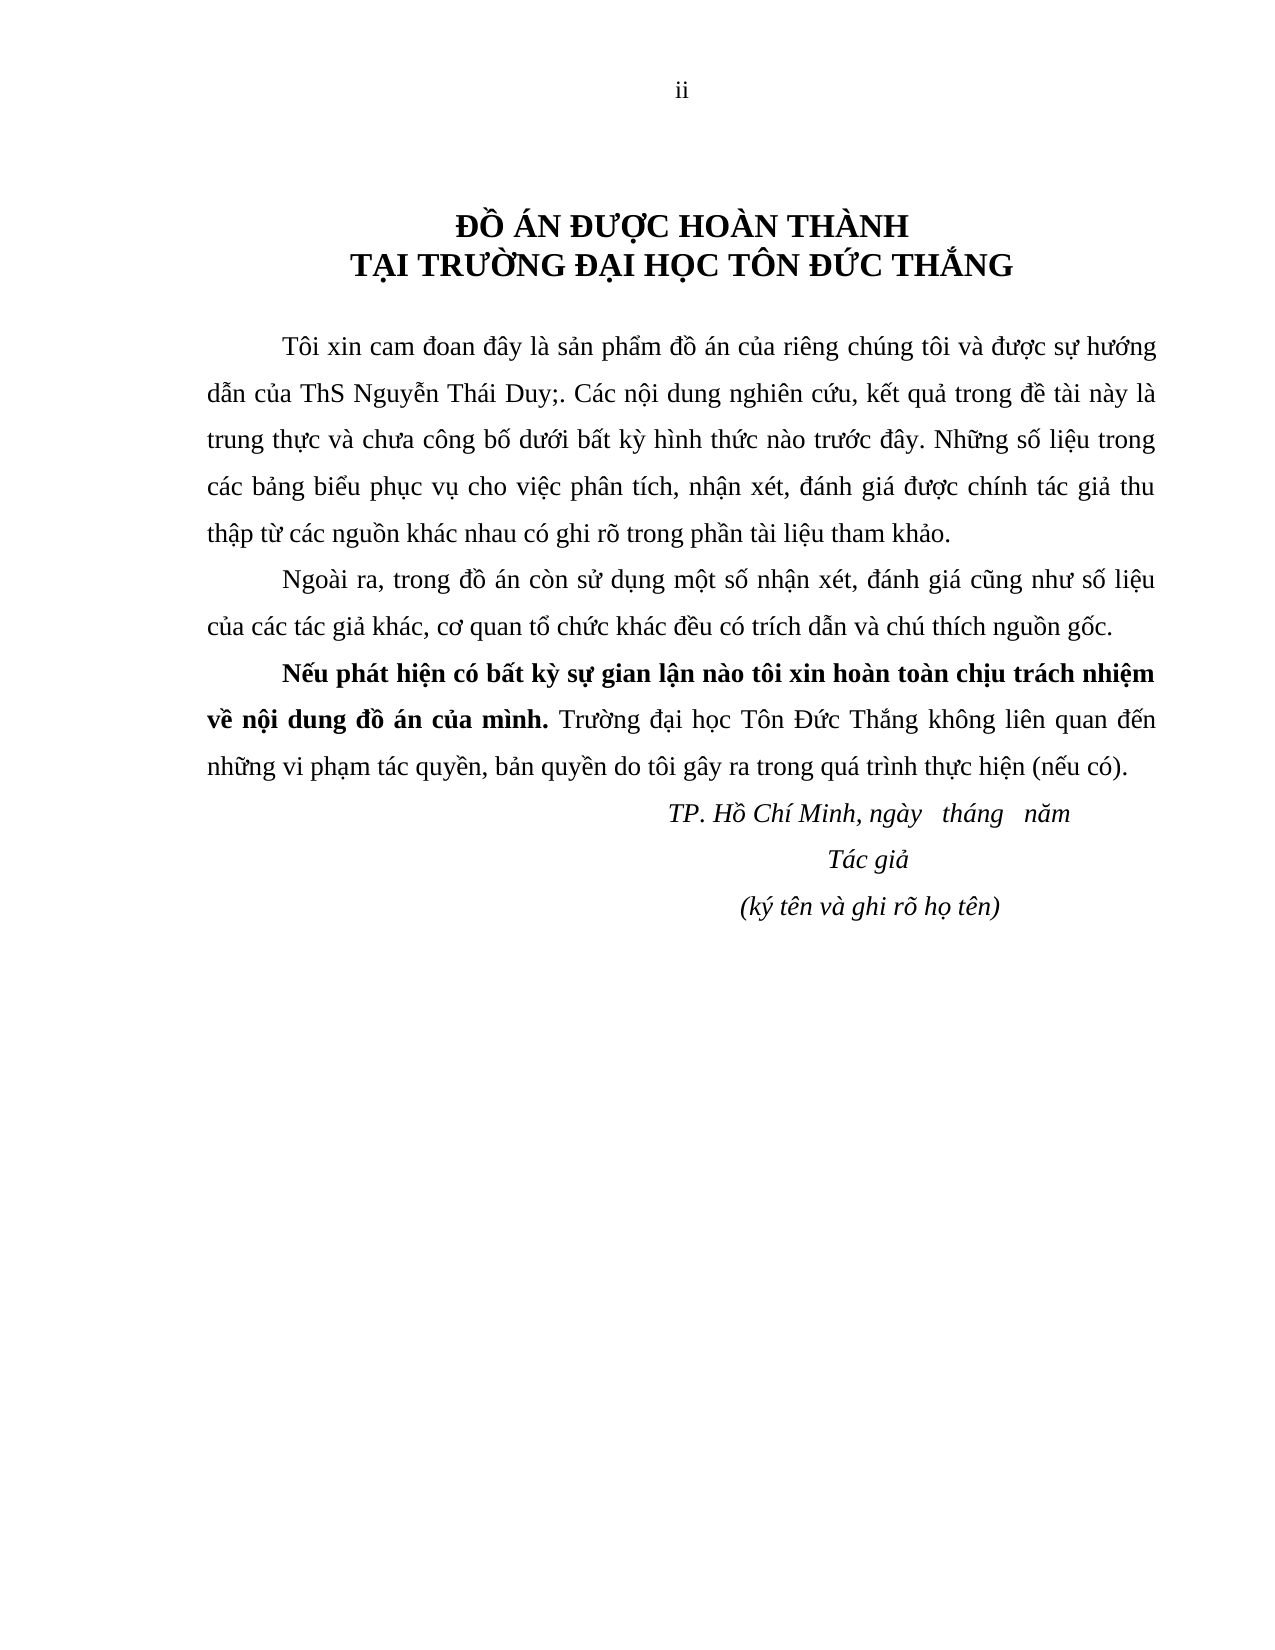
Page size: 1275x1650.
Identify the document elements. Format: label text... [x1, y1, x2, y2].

text Tôi xin cam đoan đây là sản phẩm đồ án của riêng chúng tôi và được sự hướng dẫn của ThS Nguyễn Thái Duy;. Các nội dung nghiên cứu, kết quả trong đề tài này là trung thực và chưa công bố dưới bất kỳ hình thức nào trước đây. Những số liệu trong các bảng biểu phục vụ cho việc phân tích, nhận xét, đánh giá được chính tác giả thu thập từ các nguồn khác nhau có ghi rõ trong phần tài liệu tham khảo. [207, 330, 1157, 548]
text Tác giả [582, 843, 1157, 874]
text TẠI TRƯỜNG ĐẠI HỌC TÔN ĐỨC THẮNG [207, 245, 1157, 283]
text Nếu phát hiện có bất kỳ sự gian lận nào tôi xin hoàn toàn chịu trách nhiệm về nội dung đồ án của mình. Trường đại học Tôn Đức Thắng không liên quan đến những vi phạm tác quyền, bản quyền do tôi gây ra trong quá trình thực hiện (nếu có). [207, 657, 1157, 781]
text TP. Hồ Chí Minh, ngày tháng năm [582, 797, 1157, 828]
text Ngoài ra, trong đồ án còn sử dụng một số nhận xét, đánh giá cũng như số liệu của các tác giả khác, cơ quan tổ chức khác đều có trích dẫn và chú thích nguồn gốc. [207, 563, 1157, 641]
text ĐỒ ÁN ĐƯỢC HOÀN THÀNH [207, 207, 1157, 245]
text (ký tên và ghi rõ họ tên) [207, 890, 1157, 921]
